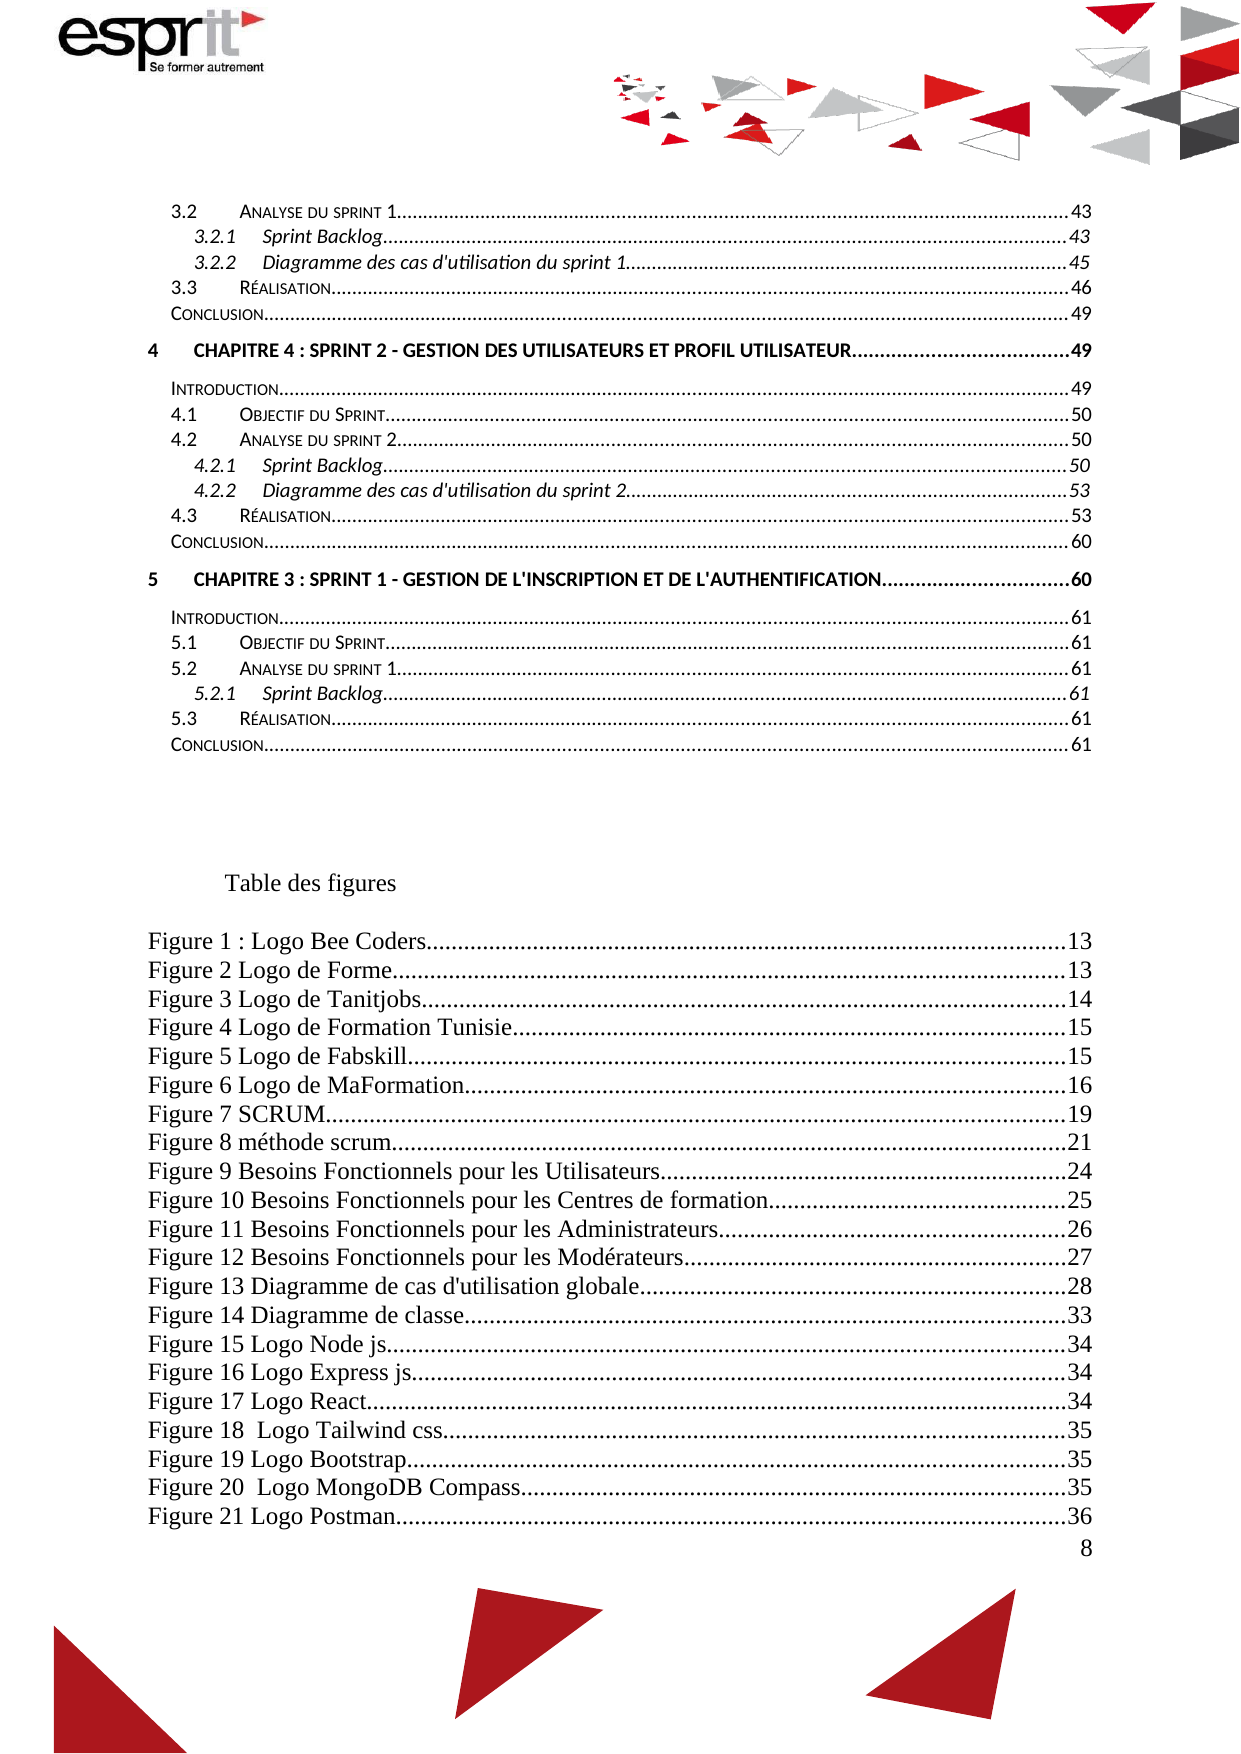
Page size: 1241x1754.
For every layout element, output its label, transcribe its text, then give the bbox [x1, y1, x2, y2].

picture [613, 0, 1241, 167]
text Figure 16 Logo Express js 34 [148, 1357, 1093, 1386]
text Figure 21 Logo Postman 36 [148, 1501, 1093, 1530]
text Figure 20 Logo MongoDB Compass 35 [148, 1472, 1093, 1501]
text Figure 12 Besoins Fonctionnels pour les Modérateurs 27 [148, 1242, 1093, 1271]
text Figure 2 Logo de Forme 13 [148, 955, 1093, 984]
text Figure 7 SCRUM 19 [148, 1099, 1093, 1127]
text Figure 18 Logo Tailwind css 35 [148, 1415, 1093, 1444]
picture [54, 7, 269, 75]
text Figure 4 Logo de Formation Tunisie 15 [148, 1012, 1093, 1041]
text Figure 13 Diagramme de cas d'utilisation globale 28 [148, 1271, 1093, 1300]
text Figure 10 Besoins Fonctionnels pour les Centres de formation 25 [148, 1185, 1093, 1214]
text Figure 1 : Logo Bee Coders 13 [148, 926, 1093, 955]
text Figure 19 Logo Bootstrap 35 [148, 1444, 1093, 1472]
text Table des figures [148, 868, 1093, 897]
text Figure 5 Logo de Fabskill 15 [148, 1041, 1093, 1070]
text Figure 14 Diagramme de classe 33 [148, 1300, 1093, 1329]
text Figure 9 Besoins Fonctionnels pour les Utilisateurs 24 [148, 1156, 1093, 1185]
text Figure 17 Logo React 34 [148, 1386, 1093, 1415]
text Figure 11 Besoins Fonctionnels pour les Administrateurs 26 [148, 1214, 1093, 1242]
text Figure 6 Logo de MaFormation 16 [148, 1070, 1093, 1099]
text Figure 8 méthode scrum 21 [148, 1127, 1093, 1156]
text Figure 3 Logo de Tanitjobs 14 [148, 984, 1093, 1012]
text Figure 15 Logo Node js 34 [148, 1329, 1093, 1357]
